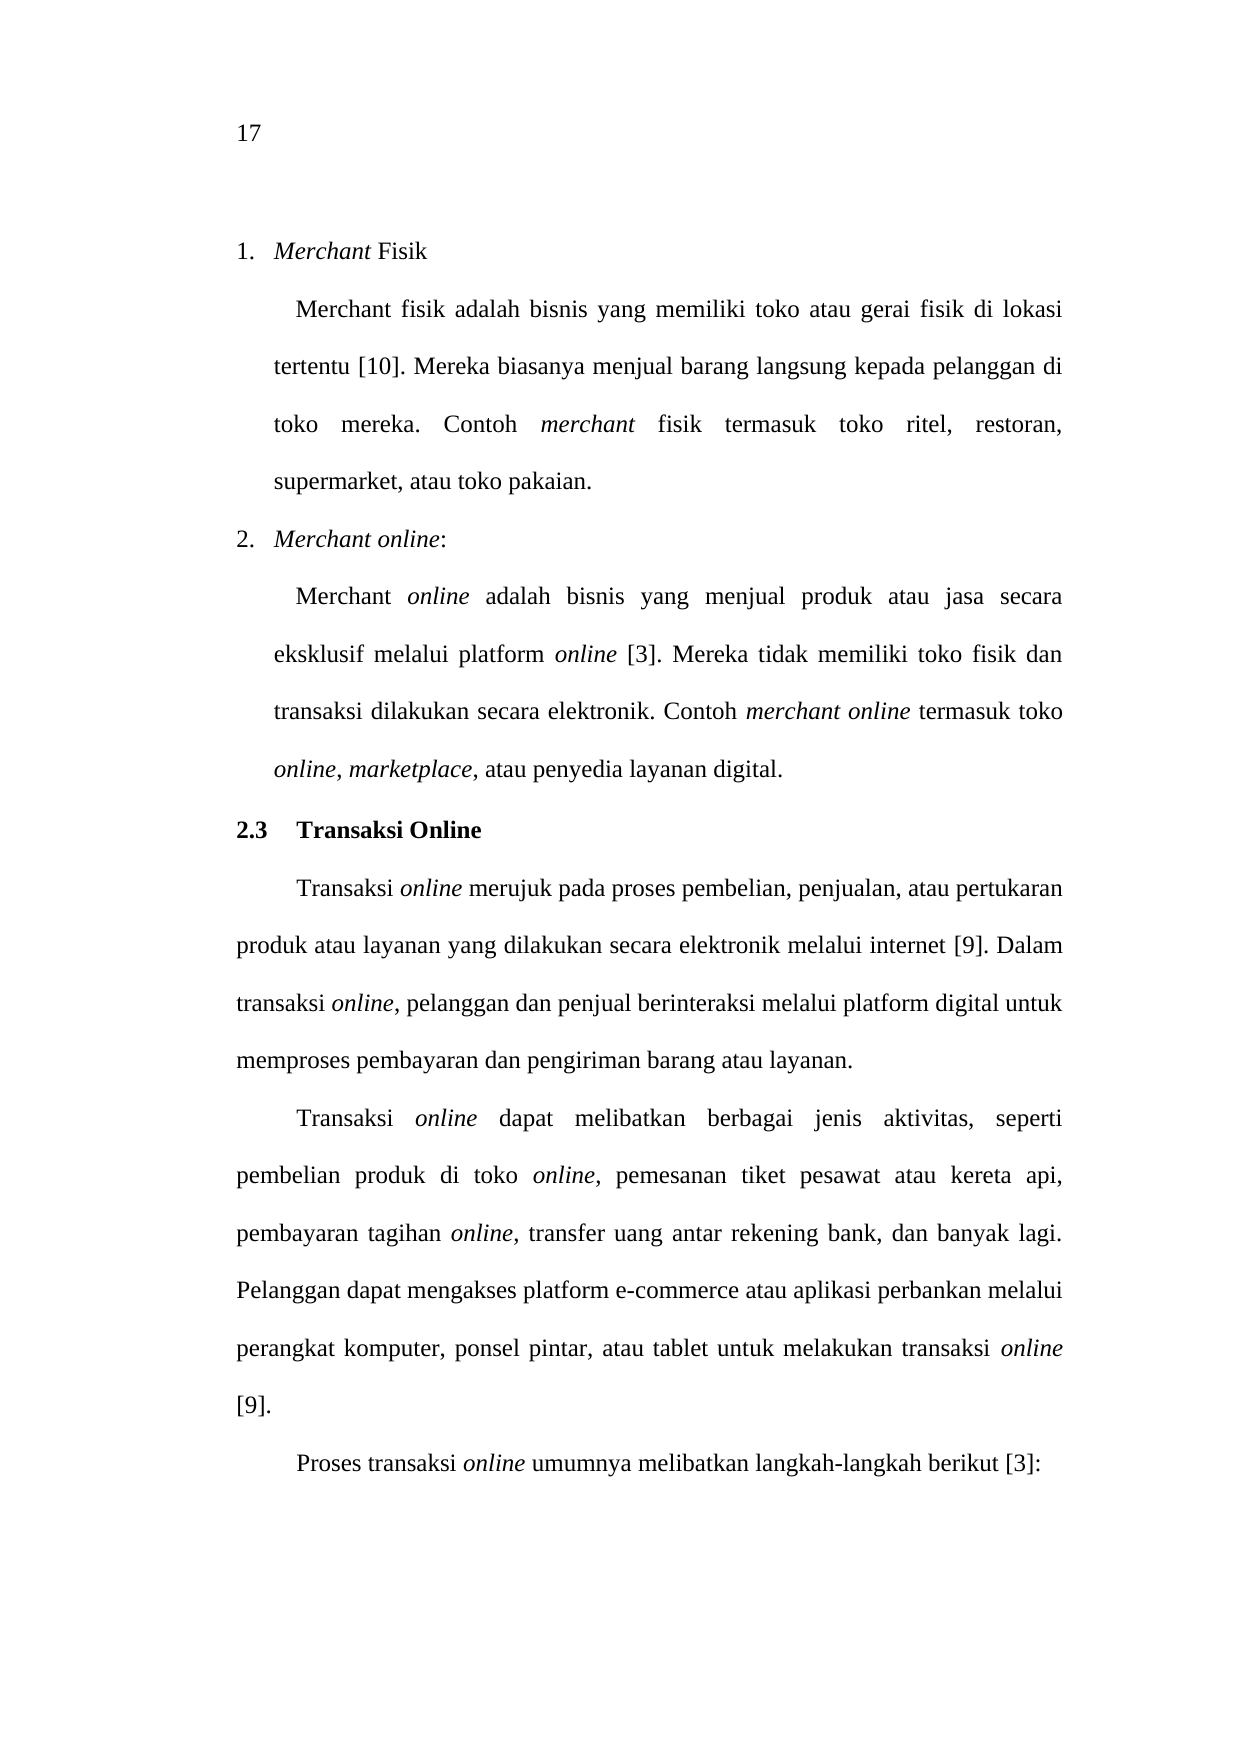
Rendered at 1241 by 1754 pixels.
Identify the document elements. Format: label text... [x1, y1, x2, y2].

list Merchant online: [236, 524, 1063, 552]
text Transaksi online merujuk pada proses pembelian, penjualan, atau pertukaran produk atau layanan yang dilakukan secara elektronik melalui internet . Dalam transaksi online, pelanggan dan penjual berinteraksi melalui platform digital untuk memproses pembayaran dan pengiriman barang atau layanan. [236, 873, 1063, 1074]
subtitle Transaksi Online [236, 815, 1063, 844]
text Proses transaksi online umumnya melibatkan langkah-langkah berikut : [236, 1448, 1063, 1477]
text Transaksi online dapat melibatkan berbagai jenis aktivitas, seperti pembelian produk di toko online, pemesanan tiket pesawat atau kereta api, pembayaran tagihan online, transfer uang antar rekening bank, dan banyak lagi. Pelanggan dapat mengakses platform e-commerce atau aplikasi perbankan melalui perangkat komputer, ponsel pintar, atau tablet untuk melakukan transaksi online . [236, 1103, 1063, 1419]
list Merchant fisik adalah bisnis yang memiliki toko atau gerai fisik di lokasi tertentu . Mereka biasanya menjual barang langsung kepada pelanggan di toko mereka. Contoh merchant fisik termasuk toko ritel, restoran, supermarket, atau toko pakaian. [274, 294, 1063, 495]
list Merchant Fisik [236, 236, 1063, 265]
text Merchant online adalah bisnis yang menjual produk atau jasa secara eksklusif melalui platform online . Mereka tidak memiliki toko fisik dan transaksi dilakukan secara elektronik. Contoh merchant online termasuk toko online, marketplace, atau penyedia layanan digital. [274, 581, 1063, 782]
